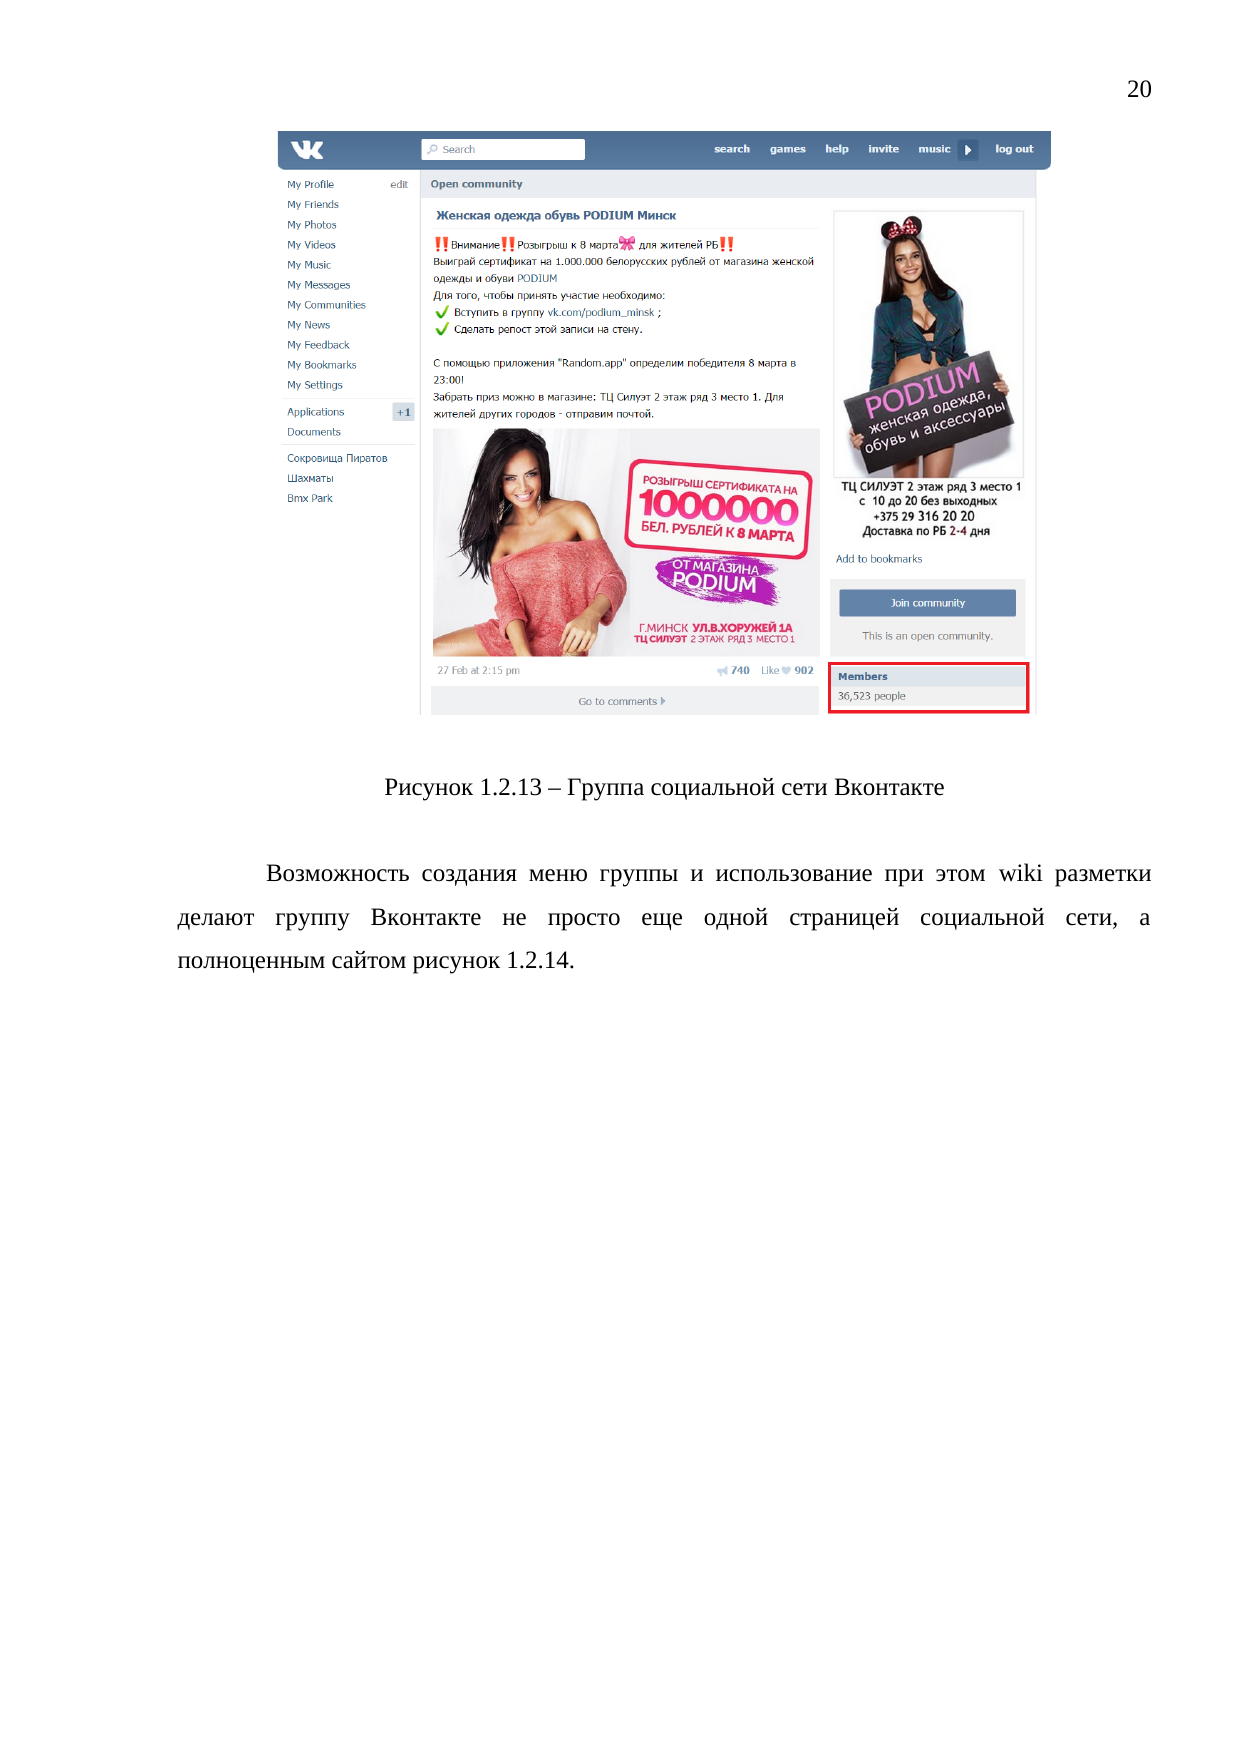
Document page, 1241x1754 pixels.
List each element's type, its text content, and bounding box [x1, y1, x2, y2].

picture [277, 131, 1051, 715]
text Рисунок 1.2.13 – Группа социальной сети Вконтакте [177, 772, 1152, 801]
text Возможность создания меню группы и использование при этом wiki разметки делают группу Вконтакте не просто еще одной страницей социальной сети, а полноценным сайтом рисунок 1.2.14. [177, 858, 1152, 973]
